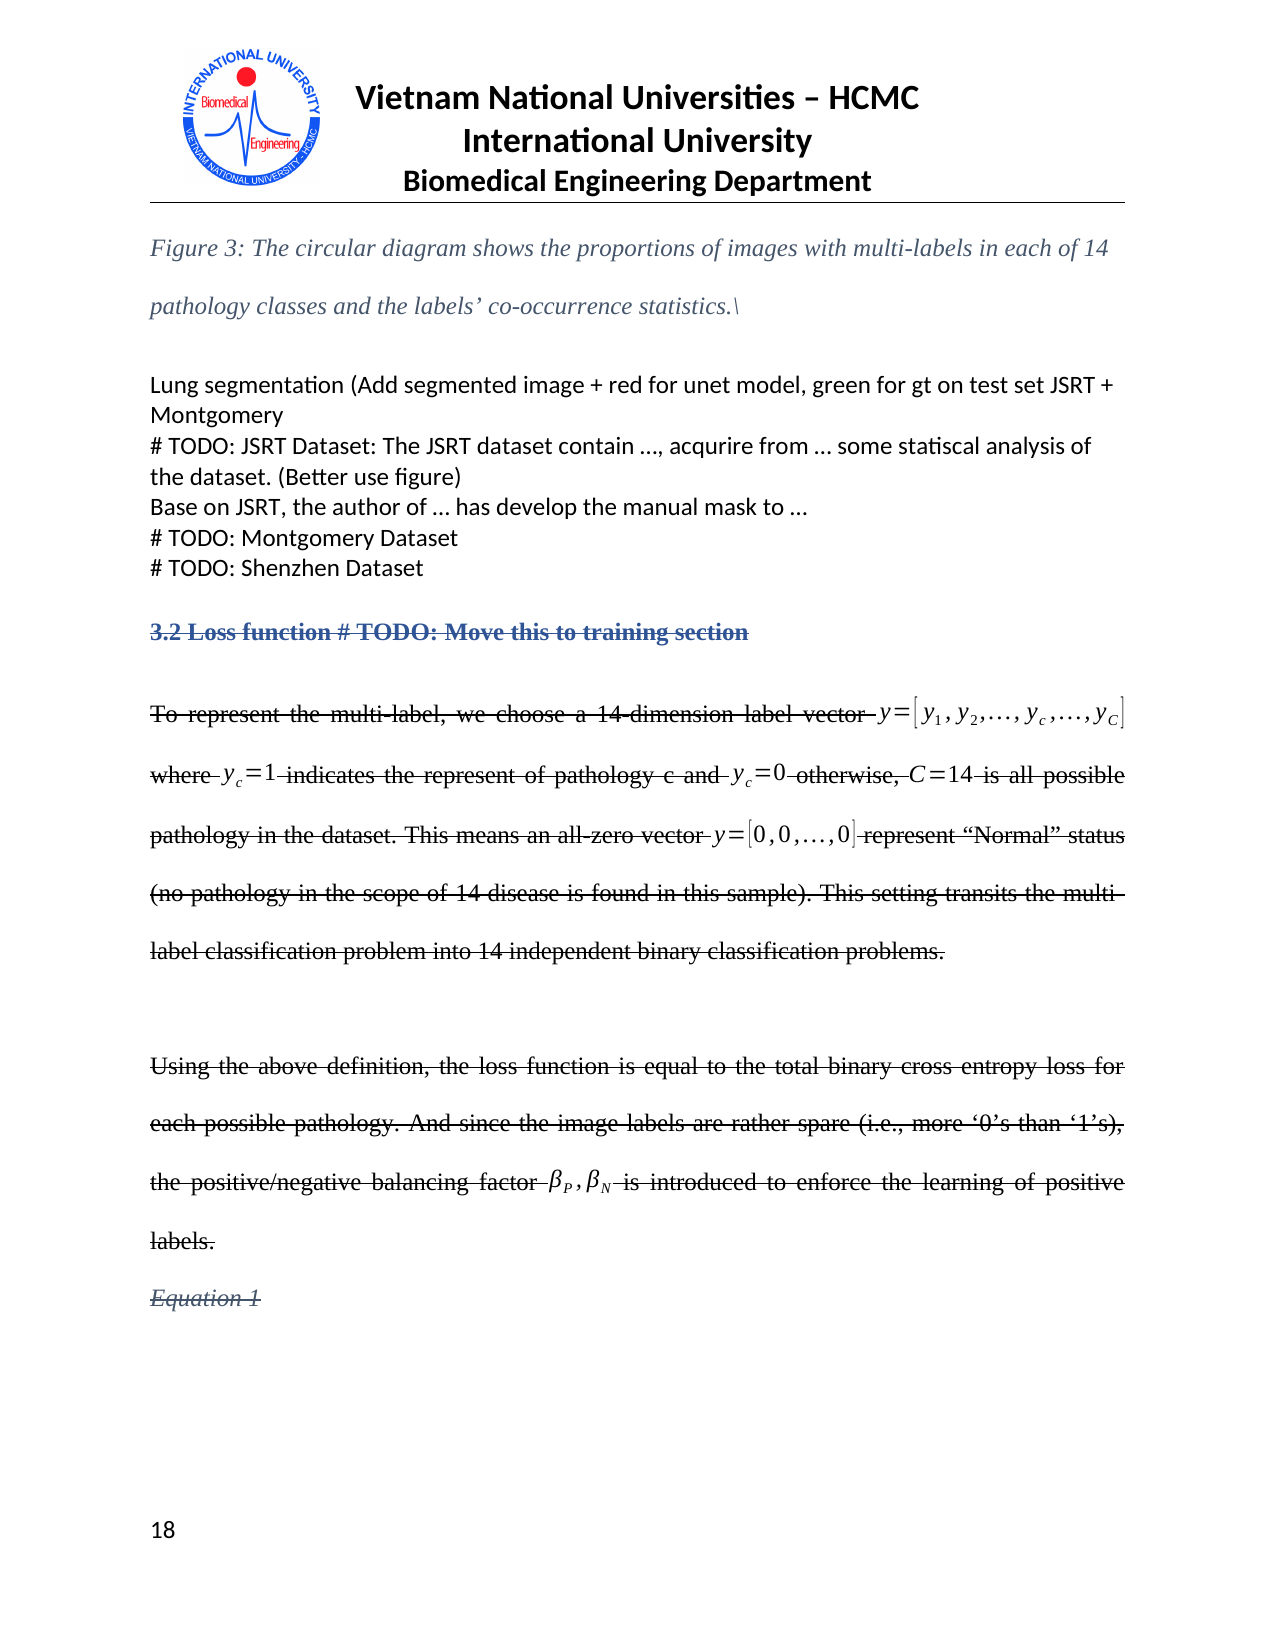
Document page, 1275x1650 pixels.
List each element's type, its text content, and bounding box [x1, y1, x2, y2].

subtitle 3.2 Loss function # TODO: Move this to training section [150, 617, 1125, 646]
text Using the above definition, the loss function is equal to the total binary cross entropy loss for each possible pathology. And since the image labels are rather spare (i.e., more ‘0’s than ‘1’s), the positive/negative balancing factor is introduced to enforce the learning of positive labels. [150, 1068, 1125, 1255]
text Figure 3: The circular diagram shows the proportions of images with multi-labels in each of 14 pathology classes and the labels’ co-occurrence statistics.\ [150, 233, 1125, 319]
picture [182, 48, 320, 186]
text # TODO: Shenzhen Dataset [150, 552, 1125, 583]
text # TODO: Montgomery Dataset [150, 522, 1125, 552]
text # TODO: JSRT Dataset: The JSRT dataset contain …, acqurire from … some statiscal analysis of the dataset. (Better use figure) [150, 430, 1125, 491]
text To represent the multi-label, we choose a 14-dimension label vector where indicates the represent of pathology c and otherwise, is all possible pathology in the dataset. This means an all-zero vector represent “Normal” status (no pathology in the scope of 14 disease is found in this sample). This setting transits the multi-label classification problem into 14 independent binary classification problems. [150, 896, 1125, 965]
text Base on JSRT, the author of … has develop the manual mask to … [150, 491, 1125, 522]
text To represent the multi-label, we choose a 14-dimension label vector where indicates the represent of pathology c and otherwise, is all possible pathology in the dataset. This means an all-zero vector represent “Normal” status (no pathology in the scope of 14 disease is found in this sample). This setting transits the multi-label classification problem into 14 independent binary classification problems. [150, 696, 1125, 894]
text Equation 1 [150, 1283, 1125, 1312]
text Lung segmentation (Add segmented image + red for unet model, green for gt on test set JSRT + Montgomery [150, 369, 1125, 430]
